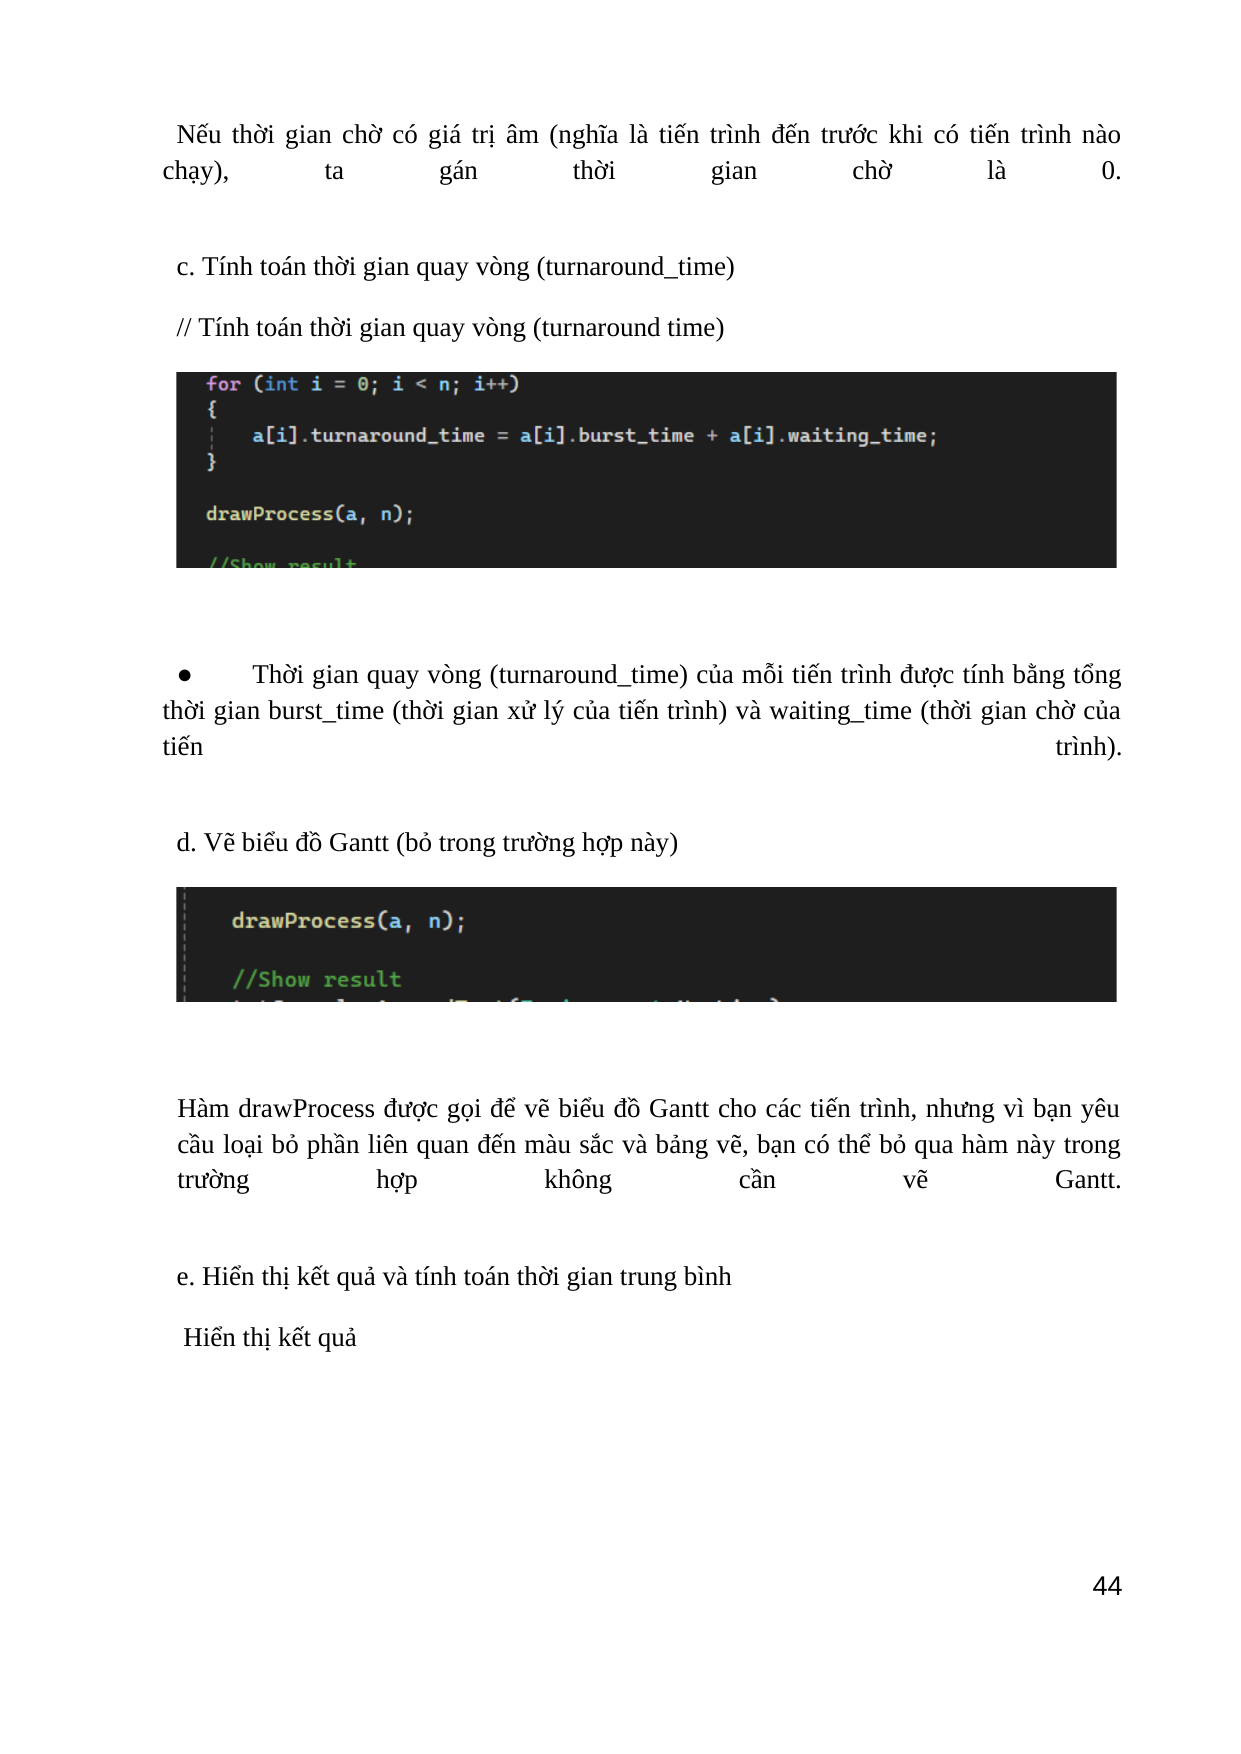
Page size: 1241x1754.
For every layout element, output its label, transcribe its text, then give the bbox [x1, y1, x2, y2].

picture [176, 372, 1117, 568]
text Hàm drawProcess được gọi để vẽ biểu đồ Gantt cho các tiến trình, nhưng vì bạn yêu cầu loại bỏ phần liên quan đến màu sắc và bảng vẽ, bạn có thể bỏ qua hàm này trong trường hợp không cần vẽ Gantt. [177, 1092, 1122, 1231]
text e. Hiển thị kết quả và tính toán thời gian trung bình [162, 1260, 1122, 1292]
text // Tính toán thời gian quay vòng (turnaround time) [162, 311, 1122, 342]
text c. Tính toán thời gian quay vòng (turnaround_time) [162, 251, 1122, 282]
picture [176, 887, 1117, 1002]
list Thời gian quay vòng (turnaround_time) của mỗi tiến trình được tính bằng tổng thời gian burst_time (thời gian xử lý của tiến trình) và waiting_time (thời gian chờ của tiến trình). [162, 658, 1122, 797]
text Hiển thị kết quả [162, 1321, 1122, 1352]
text Nếu thời gian chờ có giá trị âm (nghĩa là tiến trình đến trước khi có tiến trình nào chạy), ta gán thời gian chờ là 0. [162, 118, 1122, 221]
text d. Vẽ biểu đồ Gantt (bỏ trong trường hợp này) [162, 826, 1122, 858]
